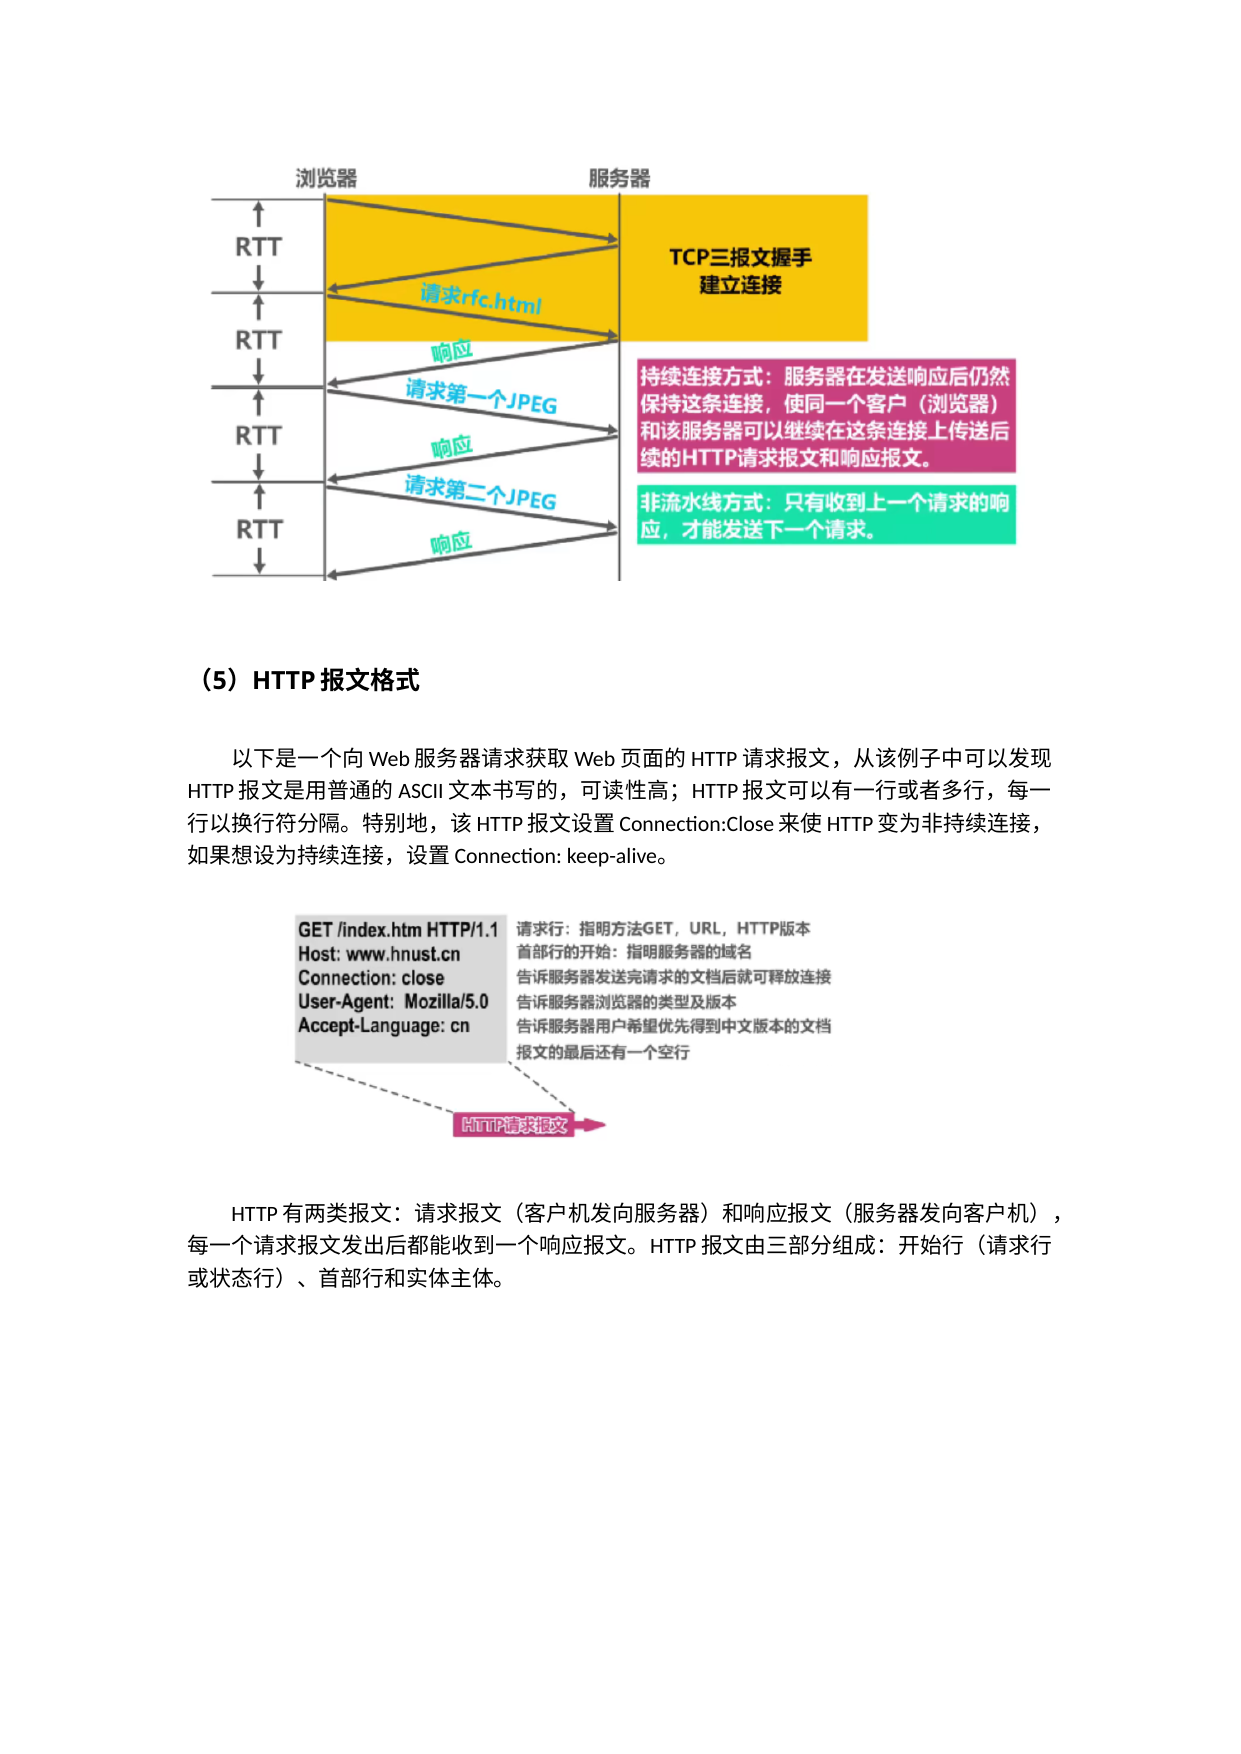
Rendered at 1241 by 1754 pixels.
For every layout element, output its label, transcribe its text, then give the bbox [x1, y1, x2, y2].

picture [187, 162, 1025, 590]
picture [275, 902, 838, 1141]
list HTTP有两类报文：请求报文（客户机发向服务器）和响应报文（服务器发向客户机），每一个请求报文发出后都能收到一个响应报文。HTTP报文由三部分组成：开始行（请求行或状态行）、首部行和实体主体。 [187, 1195, 1053, 1293]
subtitle （5）HTTP报文格式 [187, 646, 1053, 711]
text 以下是一个向Web服务器请求获取Web页面的HTTP请求报文，从该例子中可以发现HTTP报文是用普通的ASCII文本书写的，可读性高；HTTP报文可以有一行或者多行，每一行以换行符分隔。特别地，该HTTP报文设置Connection:Close来使HTTP变为非持续连接，如果想设为持续连接，设置Connection: keep-alive。 [187, 740, 1053, 870]
